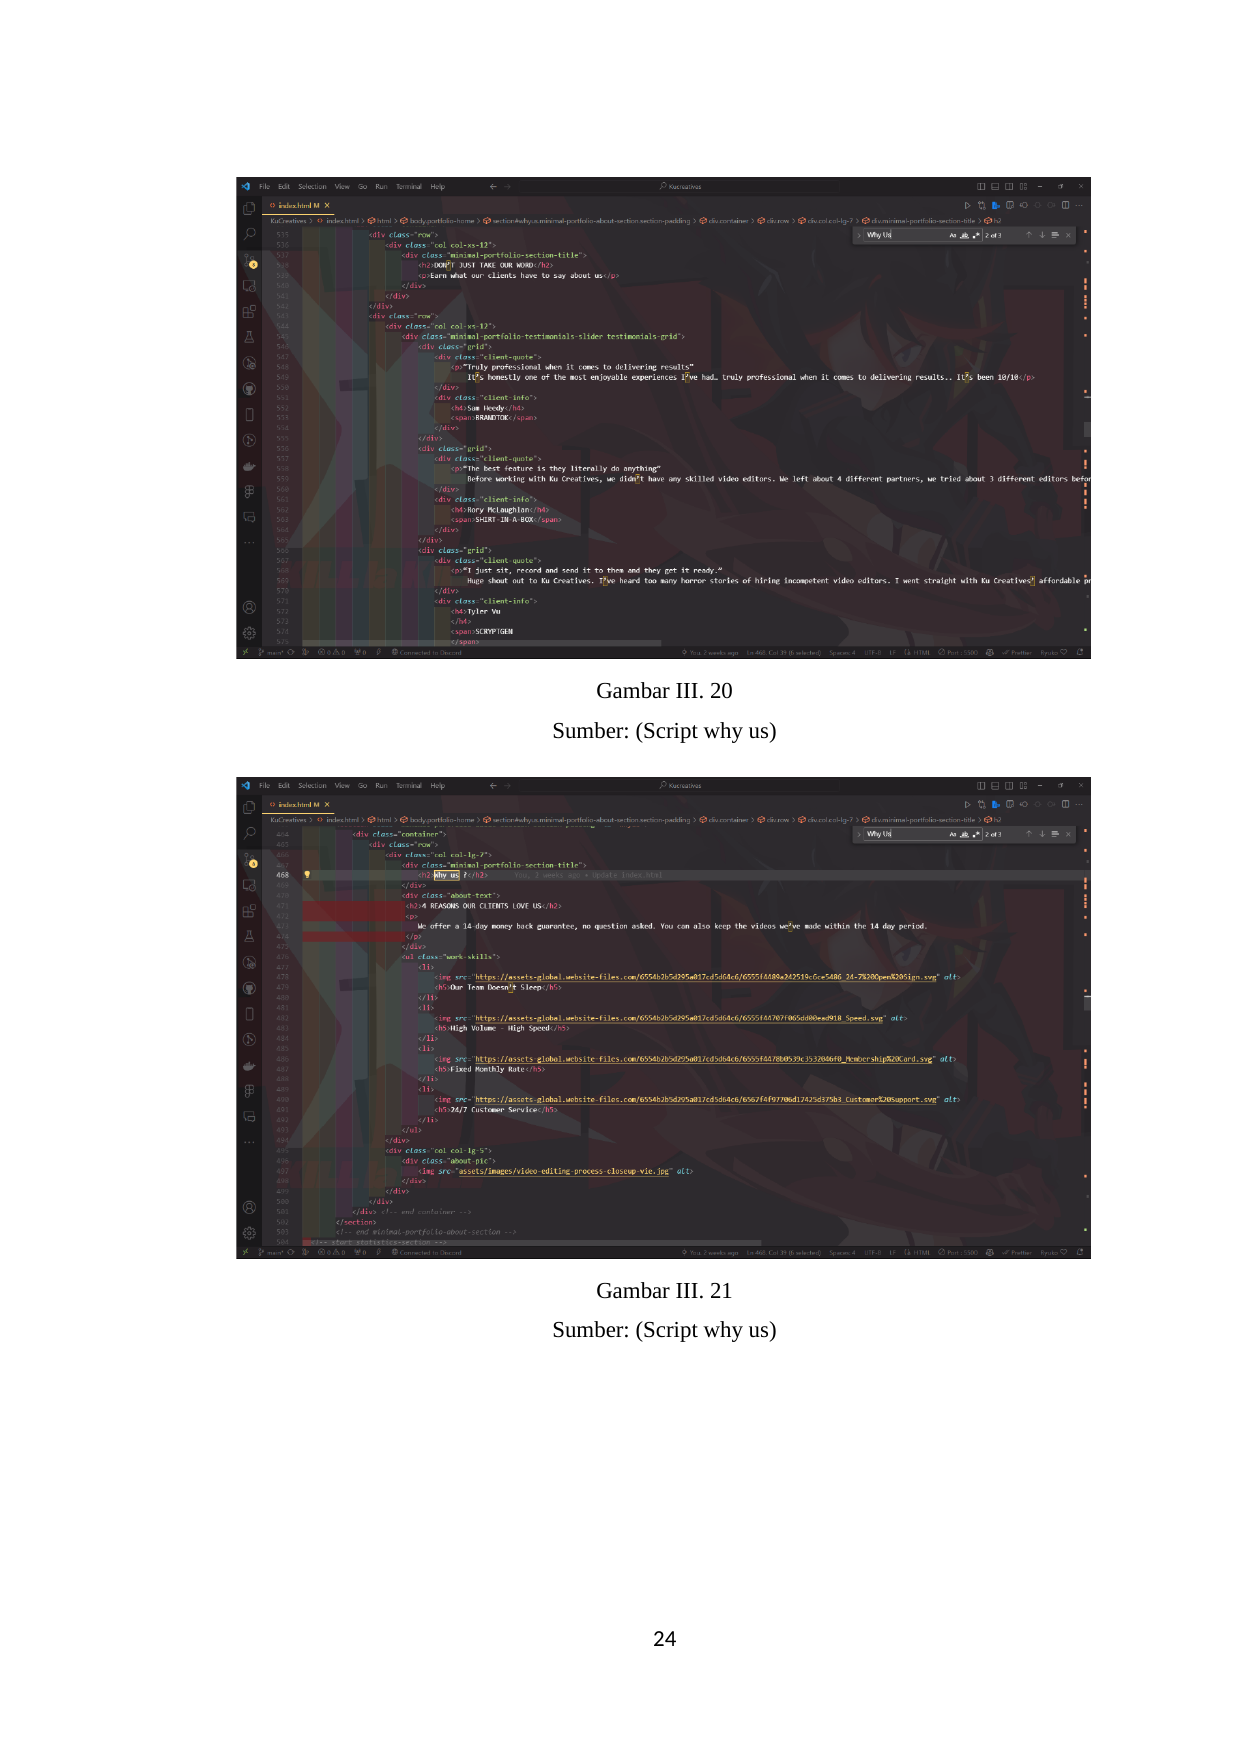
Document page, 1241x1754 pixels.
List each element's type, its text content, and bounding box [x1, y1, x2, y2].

picture [236, 777, 1091, 1259]
picture [236, 177, 1091, 659]
text Gambar III. 20 Sumber: (Script why us) [236, 677, 1092, 743]
text Gambar III. 21 Sumber: (Script why us) [236, 1277, 1092, 1343]
